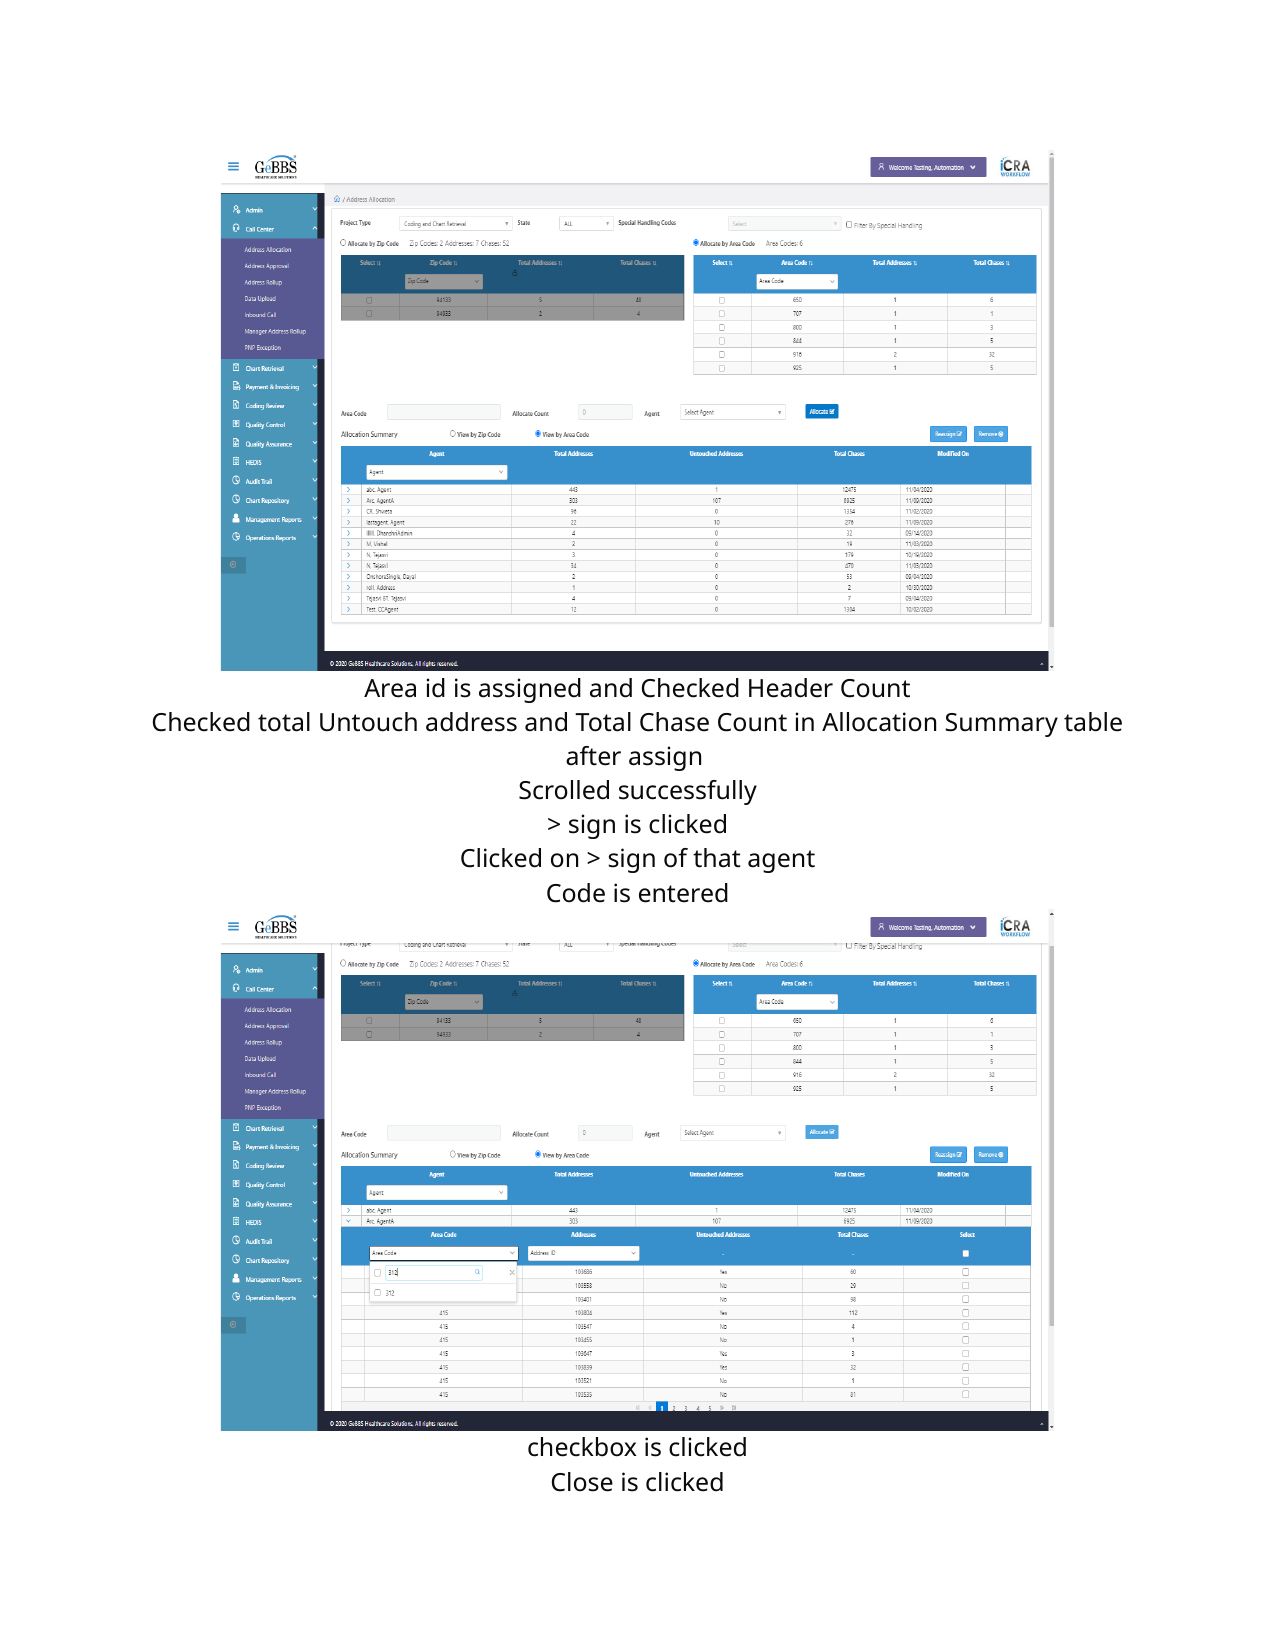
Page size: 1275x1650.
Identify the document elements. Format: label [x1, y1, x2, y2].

picture [220, 150, 1055, 671]
text [150, 150, 1125, 1498]
picture [220, 909, 1055, 1431]
